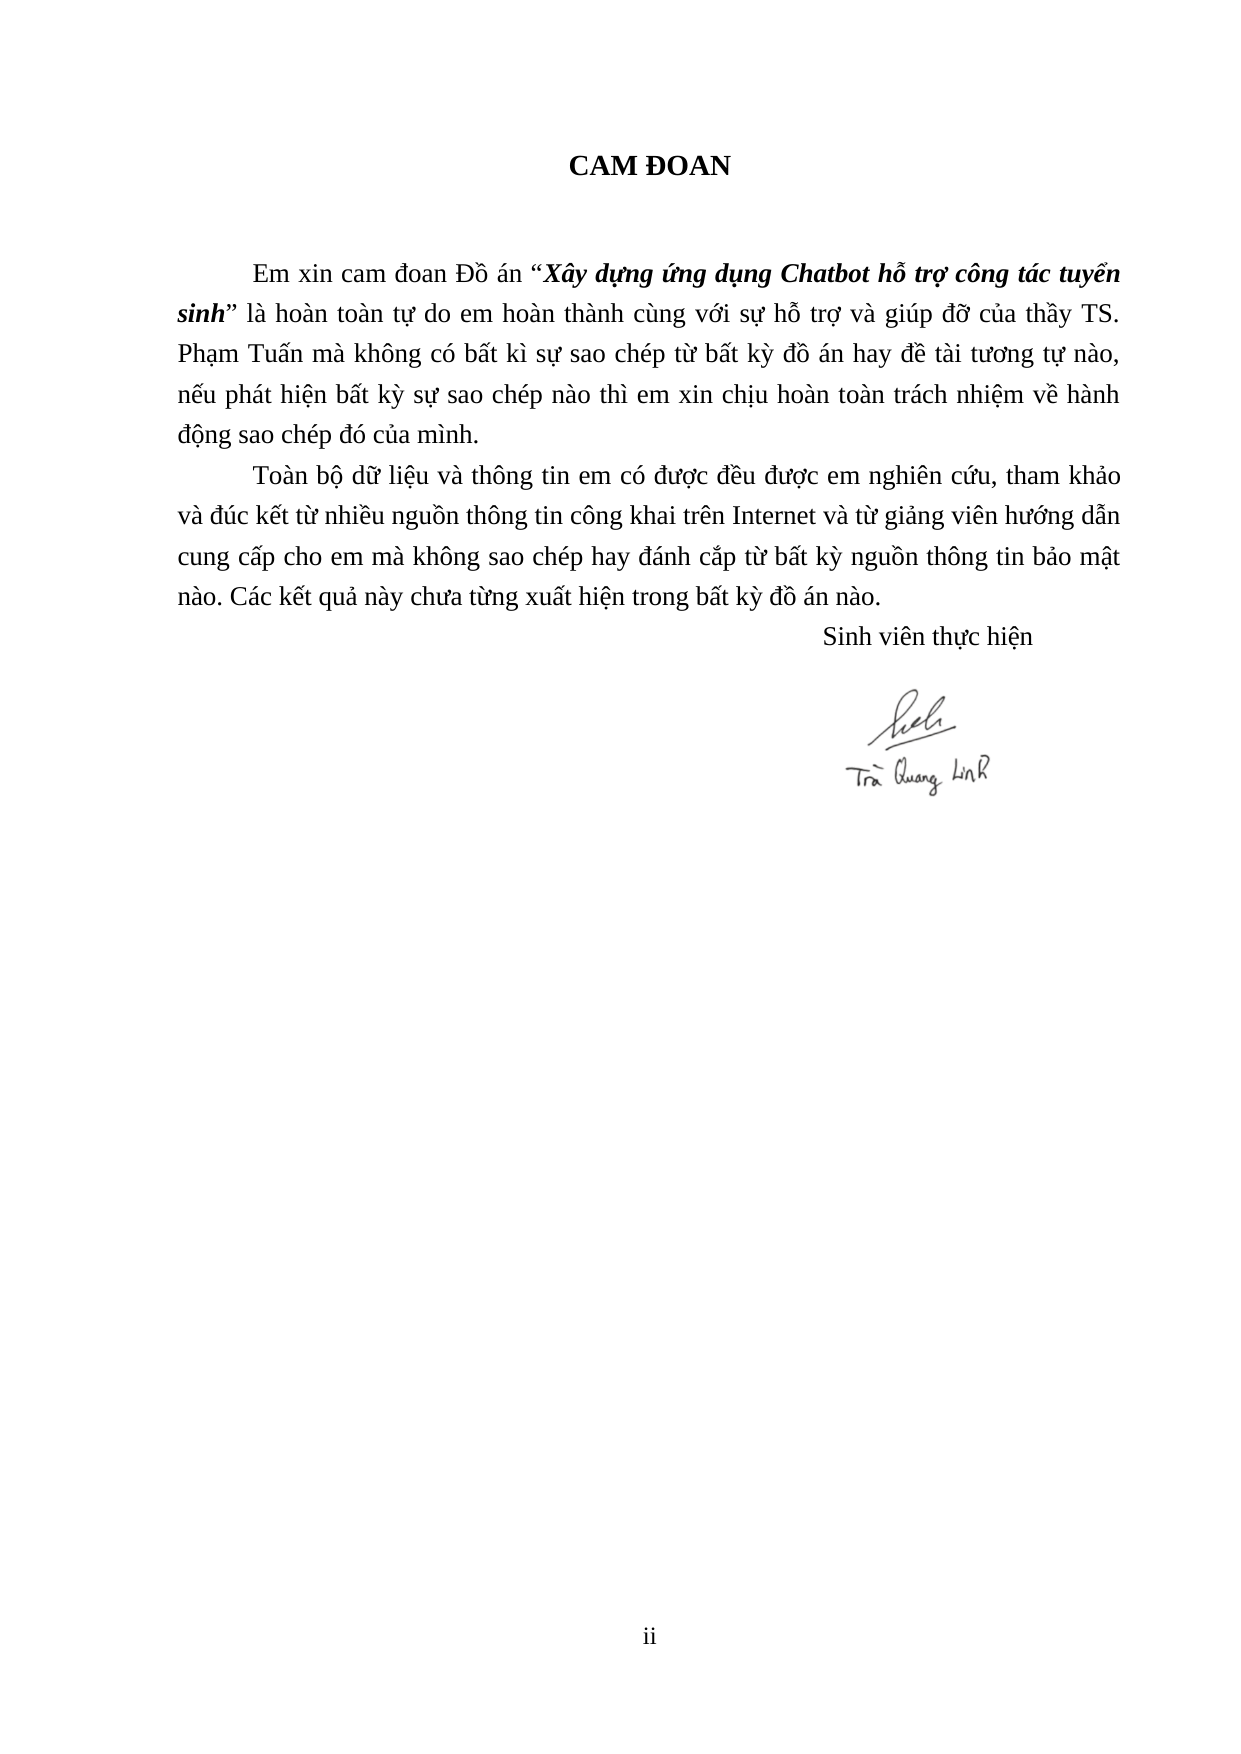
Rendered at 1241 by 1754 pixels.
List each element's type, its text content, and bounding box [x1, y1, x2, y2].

text Toàn bộ dữ liệu và thông tin em có được đều được em nghiên cứu, tham khảo và đúc kết từ nhiều nguồn thông tin công khai trên Internet và từ giảng viên hướng dẫn cung cấp cho em mà không sao chép hay đánh cắp từ bất kỳ nguồn thông tin bảo mật nào. Các kết quả này chưa từng xuất hiện trong bất kỳ đồ án nào. [177, 459, 1122, 611]
text Sinh viên thực hiện [177, 620, 1122, 652]
text CAM ĐOAN [177, 148, 1122, 181]
picture [814, 673, 1035, 825]
text Em xin cam đoan Đồ án “Xây dựng ứng dụng Chatbot hỗ trợ công tác tuyển sinh” là hoàn toàn tự do em hoàn thành cùng với sự hỗ trợ và giúp đỡ của thầy TS. Phạm Tuấn mà không có bất kì sự sao chép từ bất kỳ đồ án hay đề tài tương tự nào, nếu phát hiện bất kỳ sự sao chép nào thì em xin chịu hoàn toàn trách nhiệm về hành động sao chép đó của mình. [177, 257, 1122, 449]
